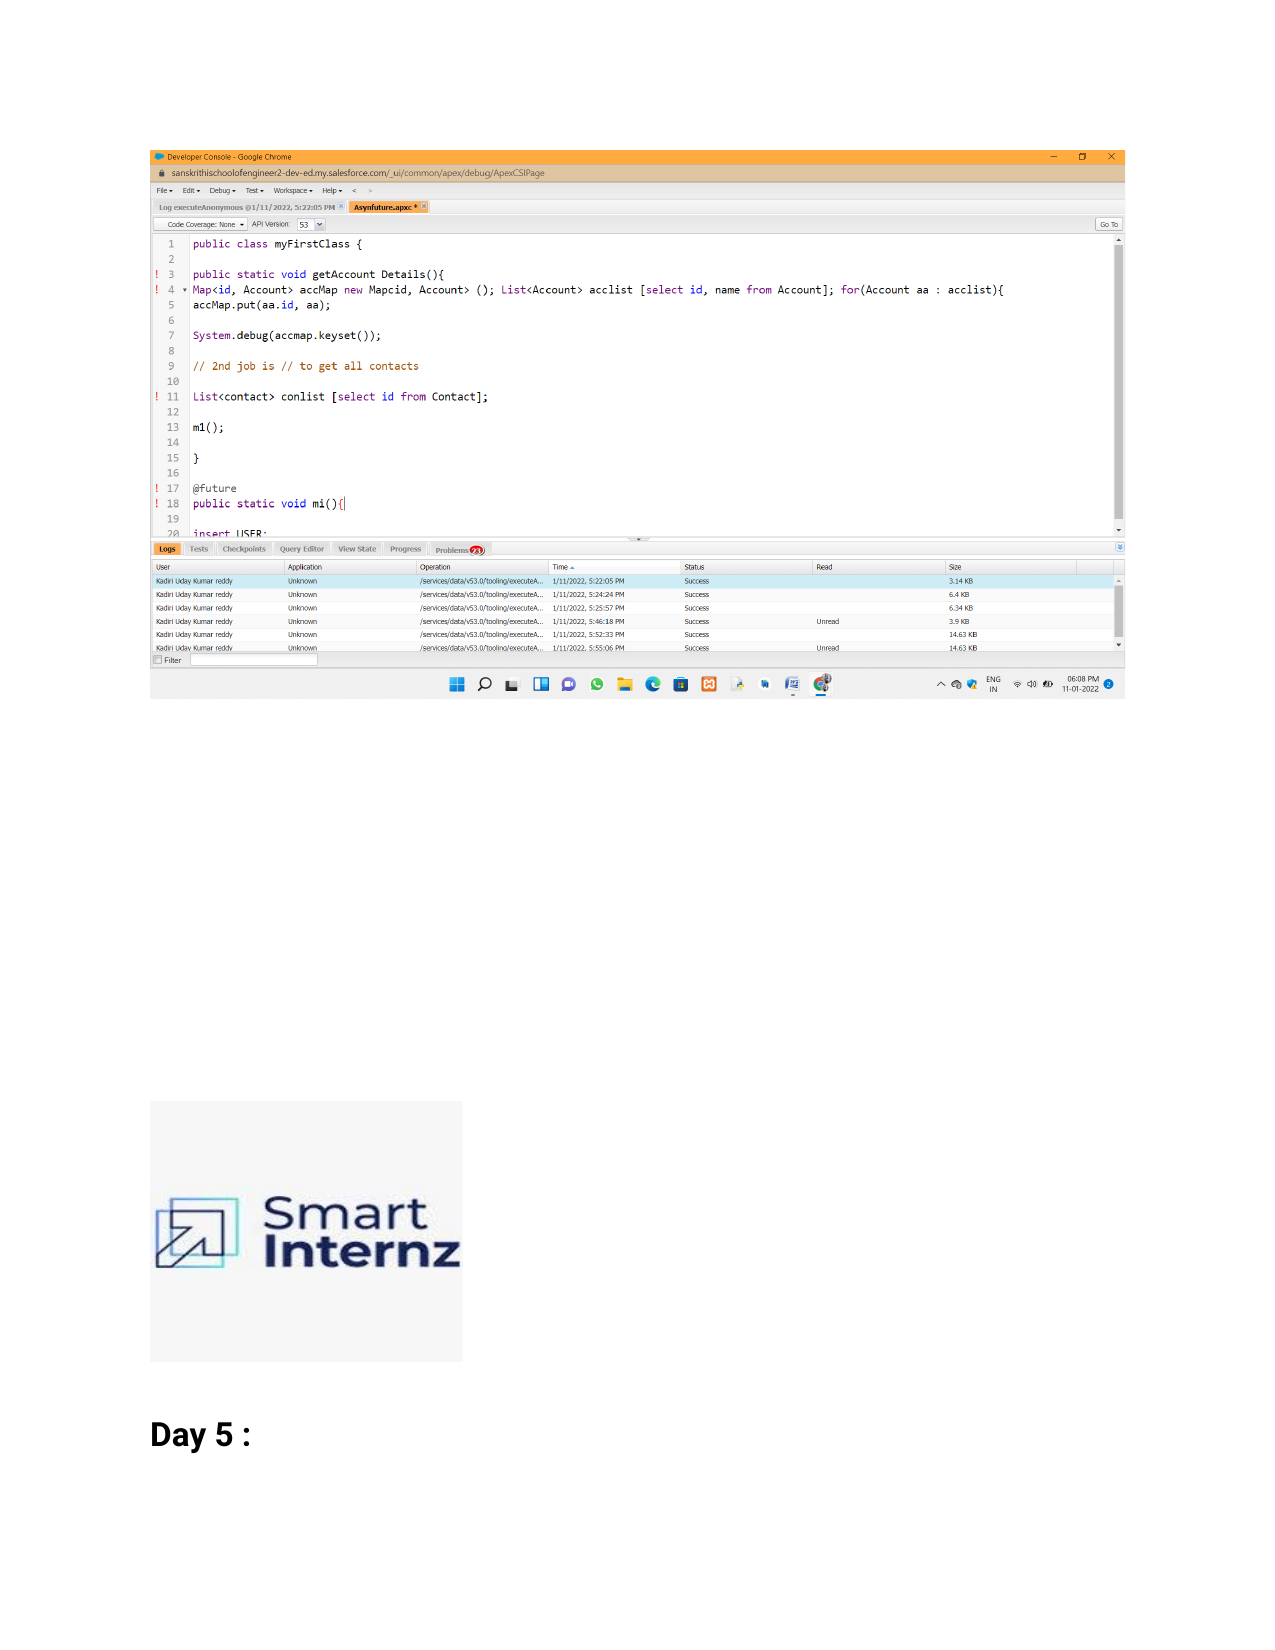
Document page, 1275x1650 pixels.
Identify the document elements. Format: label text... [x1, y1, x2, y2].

text Day 5 : [150, 1415, 1125, 1454]
picture [150, 150, 1125, 699]
picture [150, 1101, 463, 1362]
